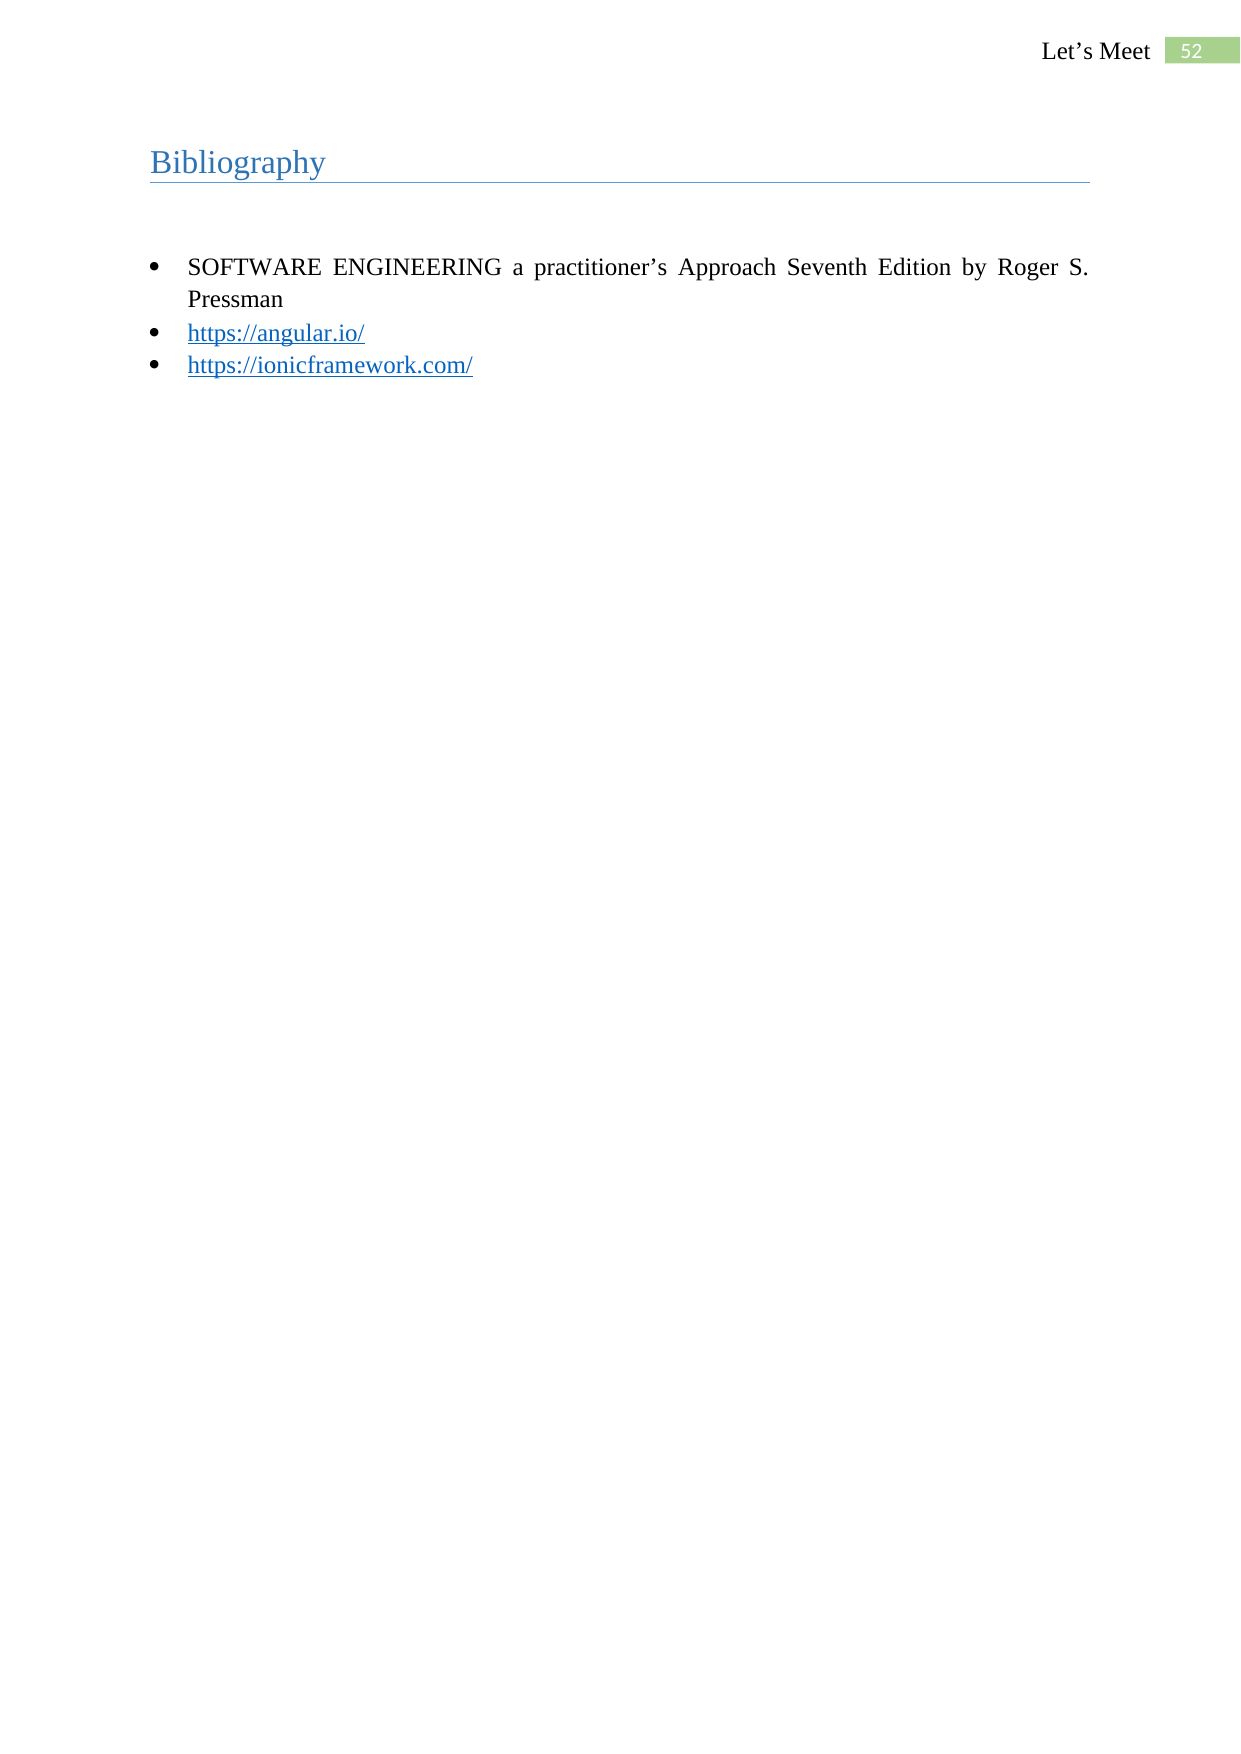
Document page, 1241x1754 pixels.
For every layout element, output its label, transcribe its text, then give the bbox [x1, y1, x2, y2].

list SOFTWARE ENGINEERING a practitioner’s Approach Seventh Edition by Roger S. Pressman [150, 252, 1090, 313]
list https://angular.io/ [150, 318, 1090, 346]
list https://ionicframework.com/ [150, 351, 1090, 379]
subtitle Bibliography [150, 142, 1090, 182]
